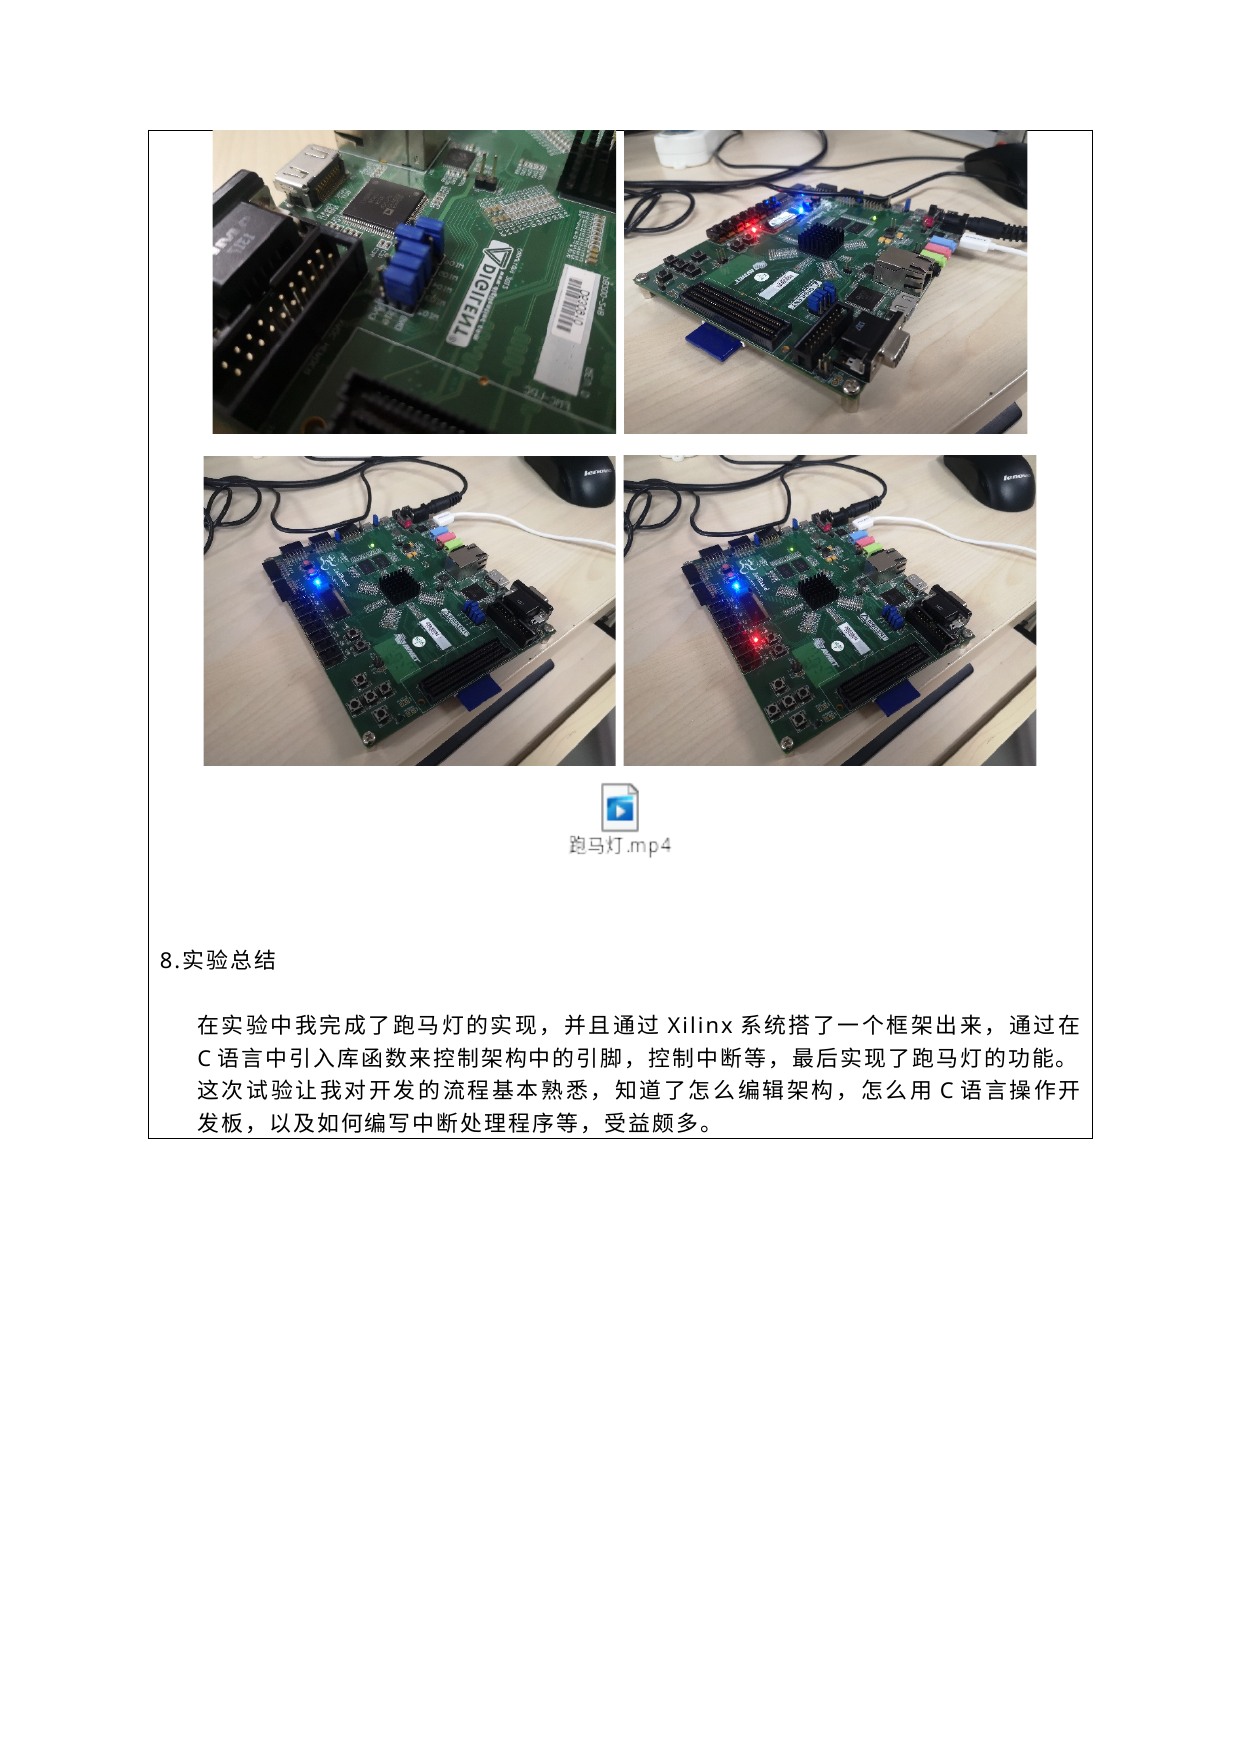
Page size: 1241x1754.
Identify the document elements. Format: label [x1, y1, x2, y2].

picture [624, 130, 1028, 434]
picture [203, 456, 616, 766]
picture [623, 455, 1037, 766]
table_cell [149, 131, 1092, 1138]
picture [212, 130, 617, 434]
